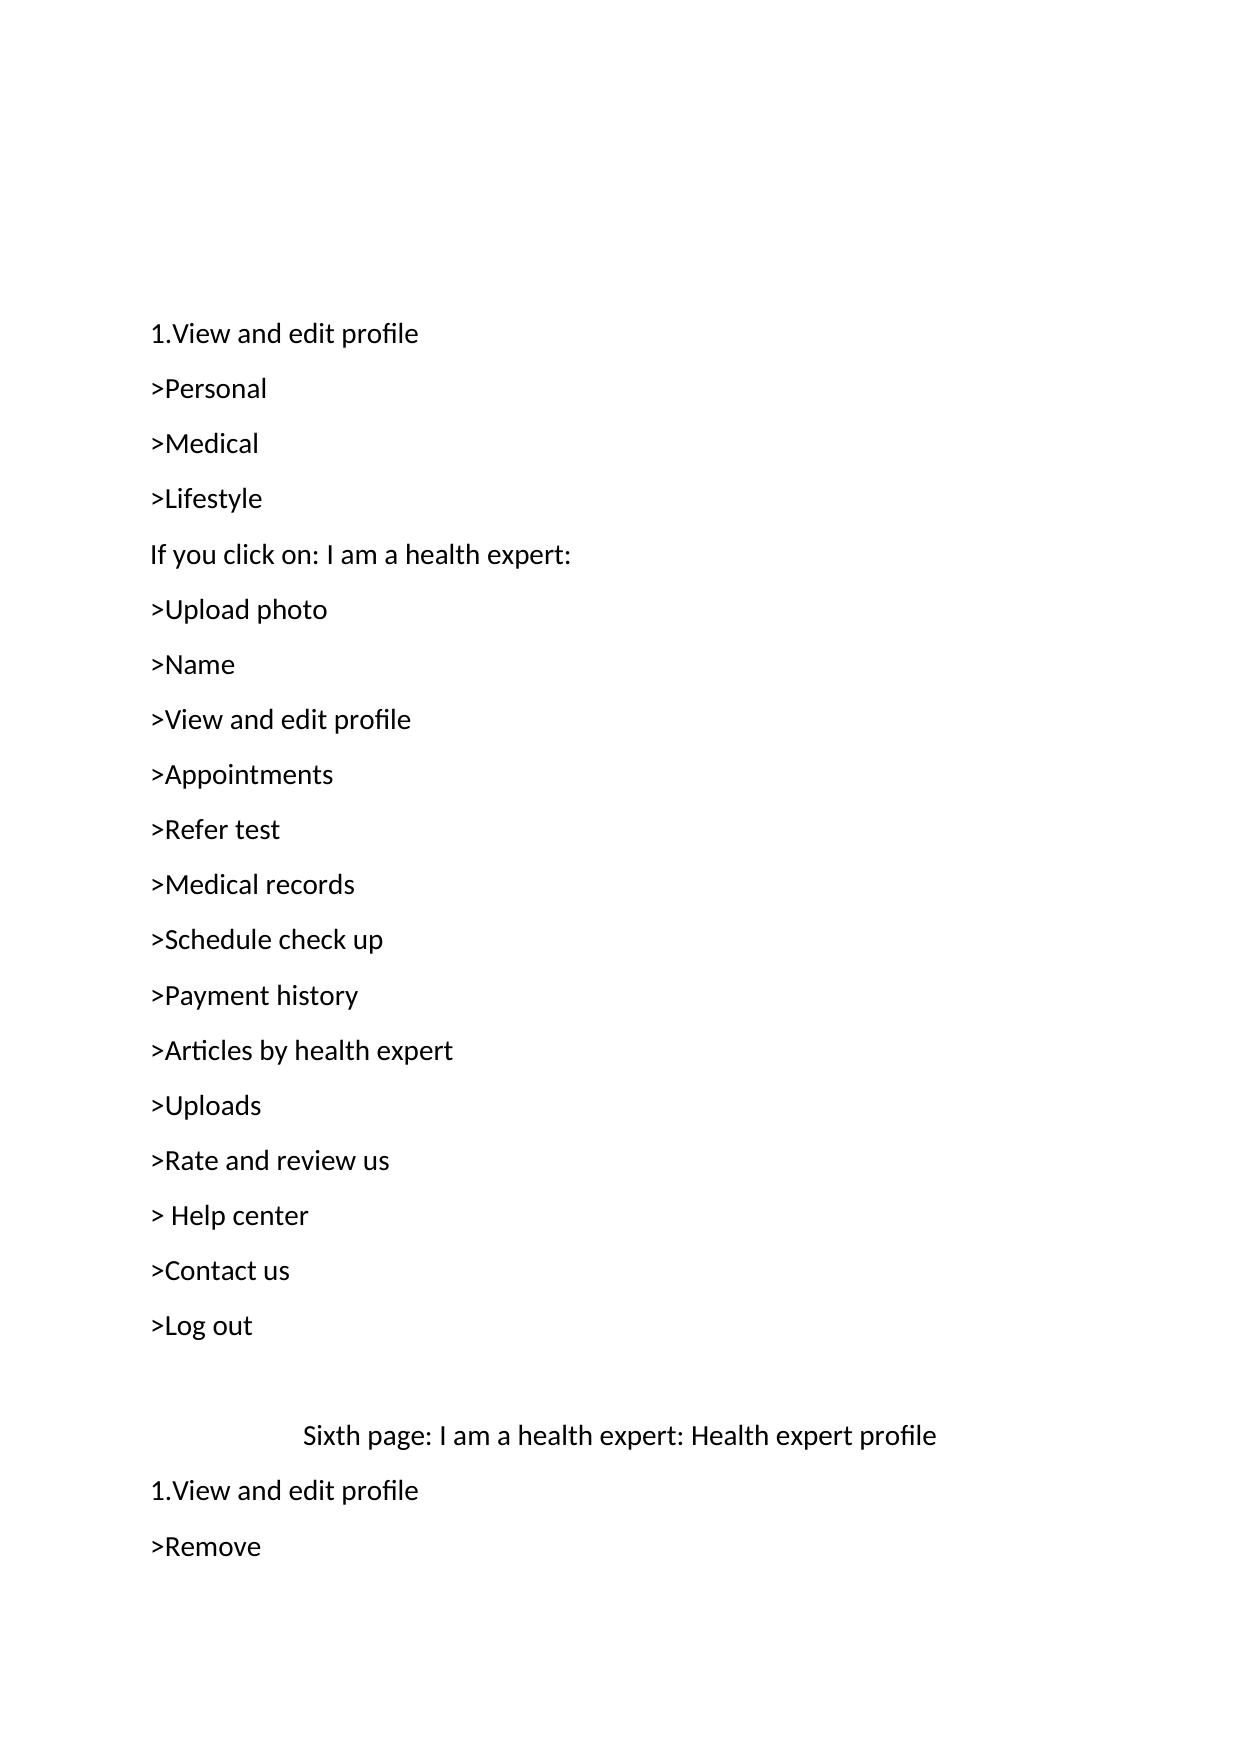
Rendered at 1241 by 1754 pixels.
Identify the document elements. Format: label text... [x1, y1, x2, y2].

text > Help center [150, 1197, 1090, 1233]
text >Contact us [150, 1252, 1090, 1288]
text >Medical [150, 426, 1090, 461]
text >Appointments [150, 756, 1090, 792]
text 1.View and edit profile [150, 1472, 1090, 1508]
text >Lifestyle [150, 481, 1090, 516]
text >Upload photo [150, 591, 1090, 626]
text Sixth page: I am a health expert: Health expert profile [150, 1417, 1090, 1453]
text If you click on: I am a health expert: [150, 536, 1090, 571]
text >Schedule check up [150, 921, 1090, 957]
text >Payment history [150, 977, 1090, 1012]
text >Remove [150, 1528, 1090, 1563]
text >Refer test [150, 811, 1090, 847]
text >Personal [150, 370, 1090, 406]
text >Uploads [150, 1087, 1090, 1122]
text >Name [150, 646, 1090, 682]
text >Log out [150, 1307, 1090, 1343]
text >Medical records [150, 866, 1090, 902]
text >Rate and review us [150, 1142, 1090, 1177]
text 1.View and edit profile [150, 315, 1090, 351]
text >View and edit profile [150, 701, 1090, 737]
text >Articles by health expert [150, 1032, 1090, 1067]
